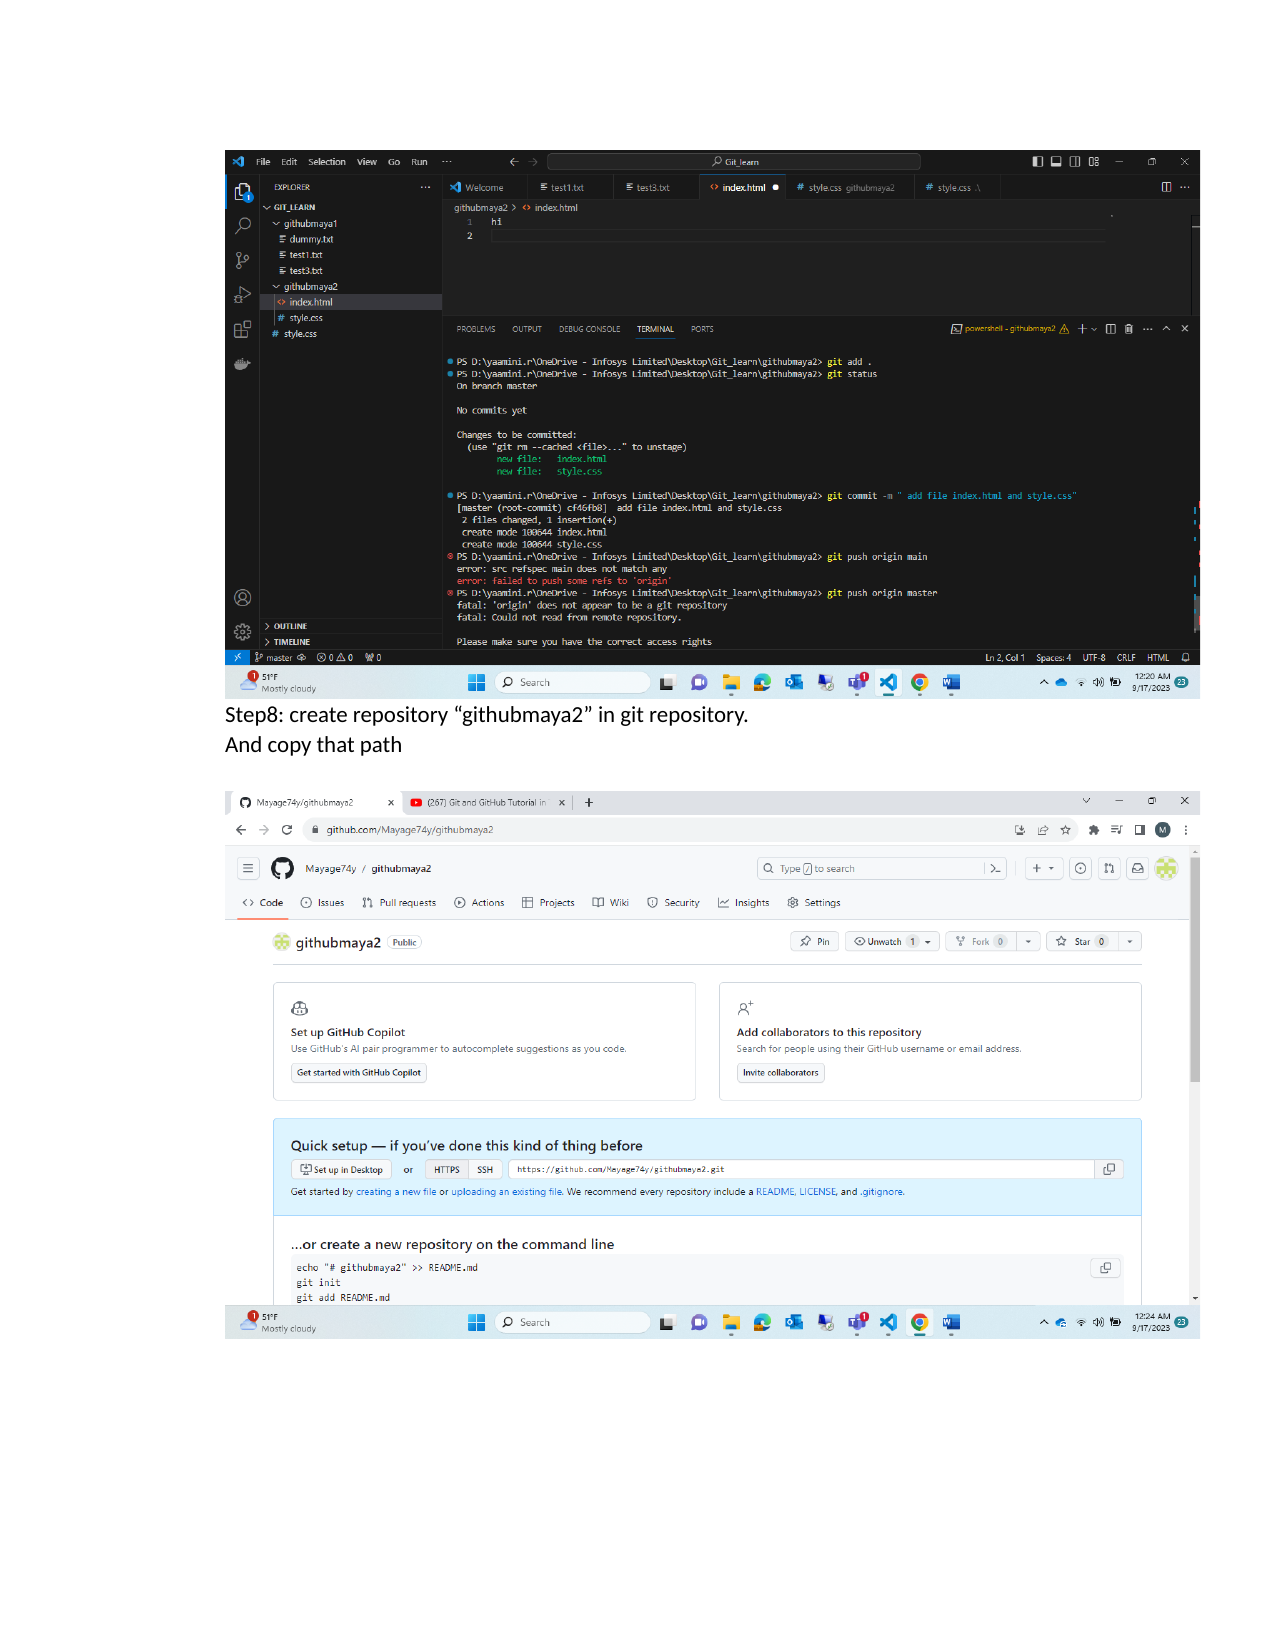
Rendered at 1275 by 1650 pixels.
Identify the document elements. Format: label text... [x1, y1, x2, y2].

list And copy that path [225, 731, 1125, 758]
picture [225, 150, 1200, 699]
list Step8: create repository “githubmaya2” in git repository. [225, 700, 1125, 728]
picture [225, 791, 1200, 1339]
